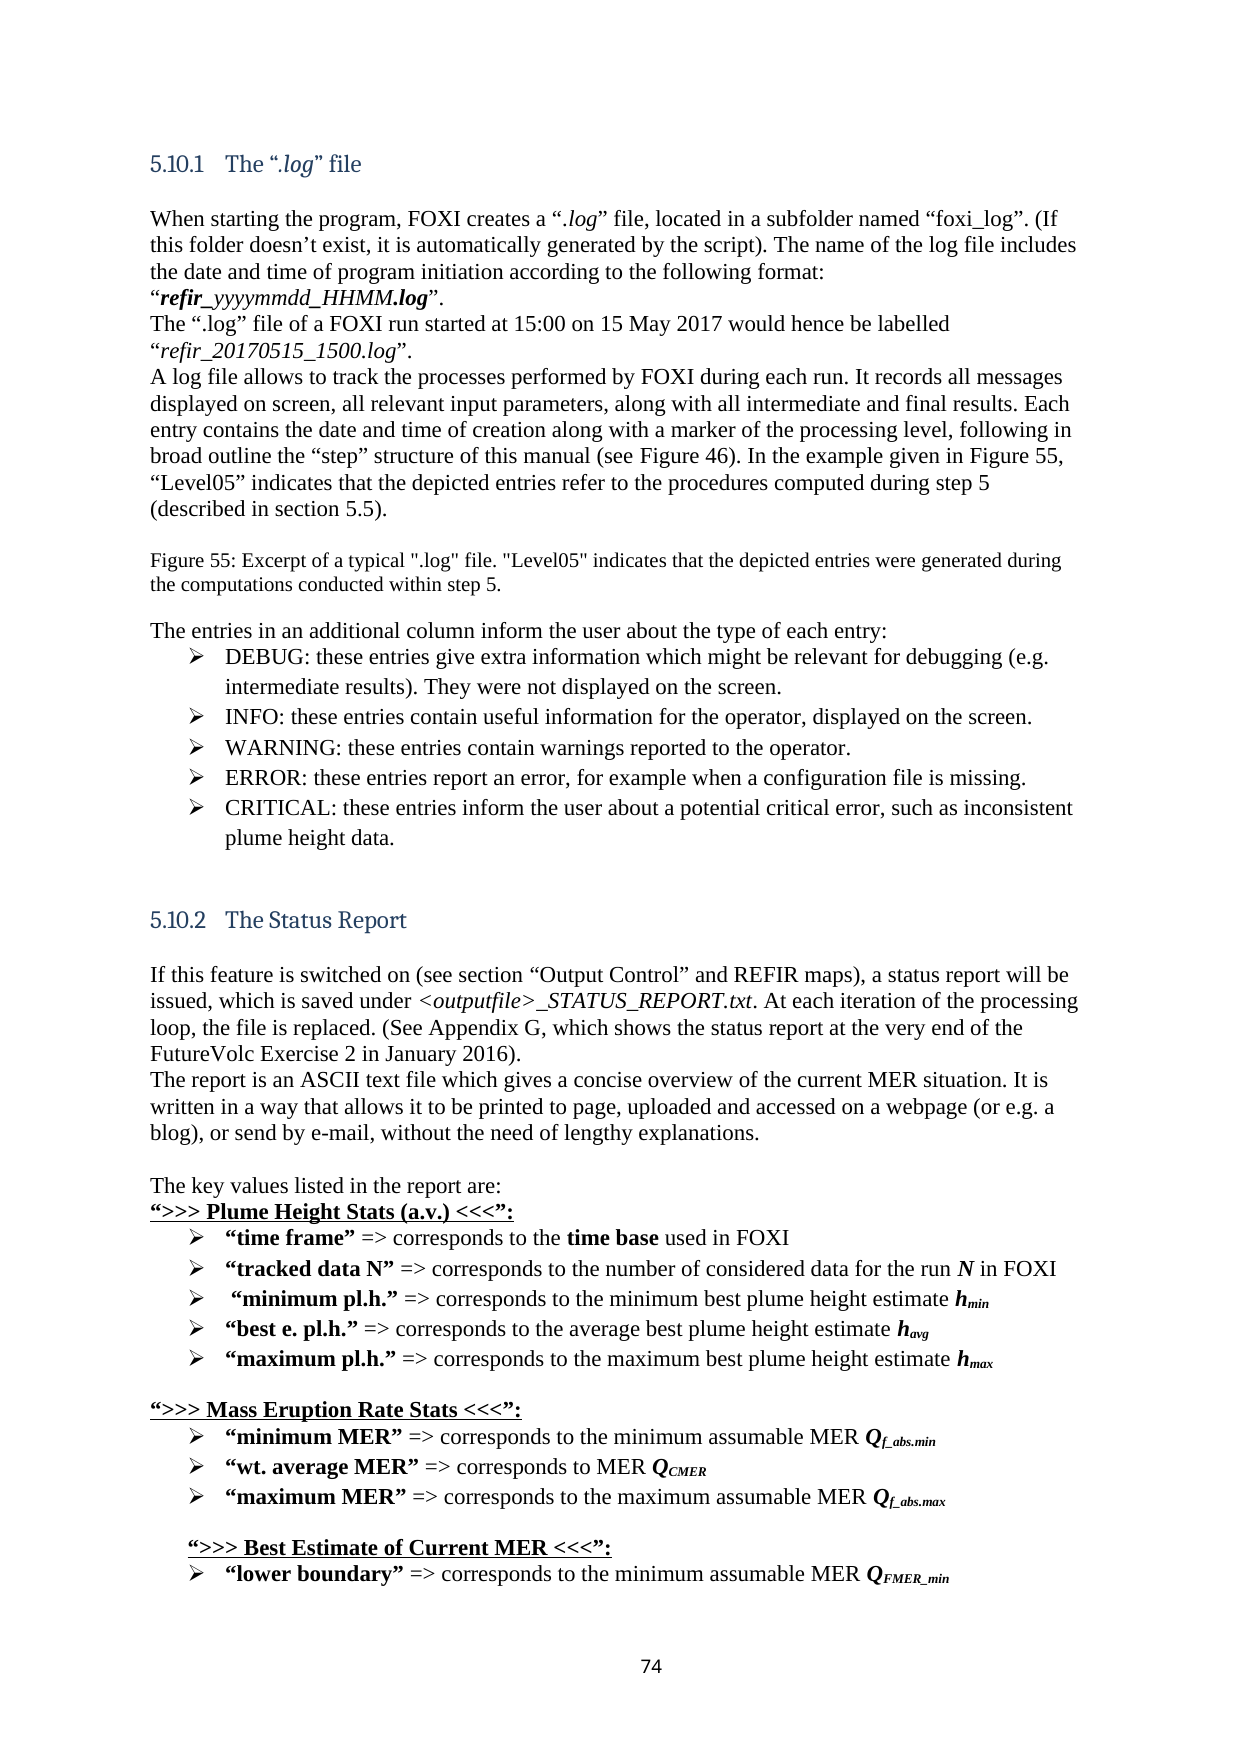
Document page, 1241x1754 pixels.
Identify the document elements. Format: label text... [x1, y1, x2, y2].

list INFO: these entries contain useful information for the operator, displayed on the screen. [187, 703, 1090, 730]
list “best e. pl.h.” => corresponds to the average best plume height estimate havg [187, 1315, 1090, 1341]
text The key values listed in the report are: [150, 1172, 1090, 1198]
text “>>> Mass Eruption Rate Stats <<<”: [150, 1396, 1090, 1423]
text “>>> Best Estimate of Current MER <<<”: [187, 1534, 1090, 1561]
list DEBUG: these entries give extra information which might be relevant for debugging (e.g. intermediate results). They were not displayed on the screen. [187, 643, 1090, 699]
list ERROR: these entries report an error, for example when a configuration file is missing. [187, 764, 1090, 790]
list “time frame” => corresponds to the time base used in FOXI [187, 1224, 1090, 1251]
subtitle The “.log” file [150, 150, 1090, 179]
list WARNING: these entries contain warnings reported to the operator. [187, 734, 1090, 760]
text Figure : Excerpt of a typical ".log" file. "Level05" indicates that the depicted entries were generated during the computations conducted within step 5. [150, 548, 1090, 596]
list “minimum MER” => corresponds to the minimum assumable MER Qf_abs.min [187, 1423, 1090, 1449]
list “tracked data N” => corresponds to the number of considered data for the run N in FOXI [187, 1255, 1090, 1281]
list “wt. average MER” => corresponds to MER QCMER [187, 1453, 1090, 1479]
text If this feature is switched on (see section “Output Control” and REFIR maps), a status report will be issued, which is saved under <outputfile>_STATUS_REPORT.txt. At each iteration of the processing loop, the file is replaced. (See Appendix G, which shows the status report at the very end of the FutureVolc Exercise 2 in January 2016). [150, 961, 1090, 1066]
list “lower boundary” => corresponds to the minimum assumable MER QFMER_min [187, 1561, 1090, 1587]
text “>>> Plume Height Stats (a.v.) <<<”: [150, 1198, 1090, 1224]
list “maximum MER” => corresponds to the maximum assumable MER Qf_abs.max [187, 1483, 1090, 1509]
text The “.log” file of a FOXI run started at 15:00 on 15 May 2017 would hence be labelled “refir_20170515_1500.log”. [150, 311, 1090, 363]
list “minimum pl.h.” => corresponds to the minimum best plume height estimate hmin [187, 1285, 1090, 1311]
text When starting the program, FOXI creates a “.log” file, located in a subfolder named “foxi_log”. (If this folder doesn’t exist, it is automatically generated by the script). The name of the log file includes the date and time of program initiation according to the following format: “refir_yyyymmdd_HHMM.log”. [150, 205, 1090, 311]
text The report is an ASCII text file which gives a concise overview of the current MER situation. It is written in a way that allows it to be printed to page, uploaded and accessed on a webpage (or e.g. a blog), or send by e-mail, without the need of lengthy explanations. [150, 1066, 1090, 1145]
list “maximum pl.h.” => corresponds to the maximum best plume height estimate hmax [187, 1345, 1090, 1372]
subtitle The Status Report [150, 906, 1090, 934]
list CRITICAL: these entries inform the user about a potential critical error, such as inconsistent plume height data. [187, 794, 1090, 851]
text The entries in an additional column inform the user about the type of each entry: [150, 617, 1090, 643]
